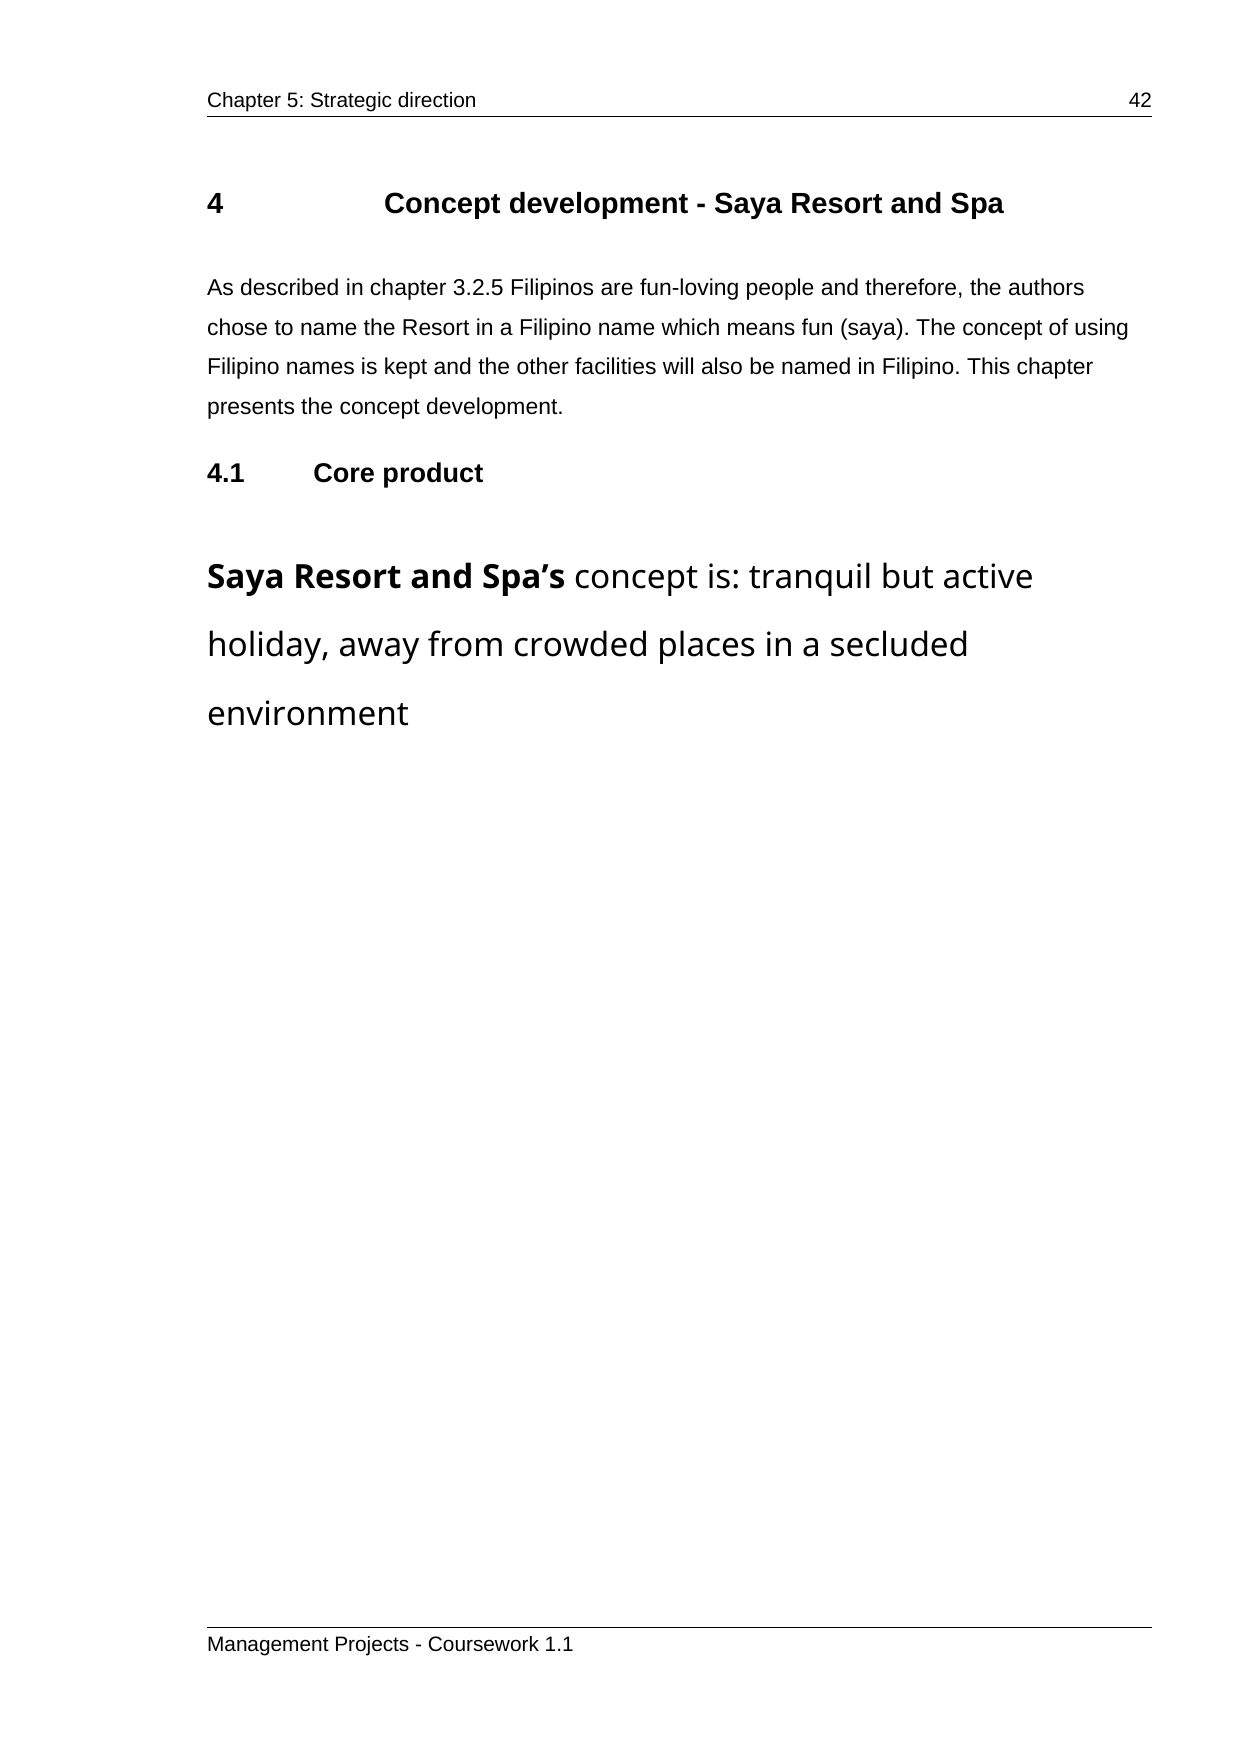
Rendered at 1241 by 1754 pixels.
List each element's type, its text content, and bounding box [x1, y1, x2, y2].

text As described in chapter 3.2.5 Filipinos are fun-loving people and therefore, the authors chose to name the Resort in a Filipino name which means fun (saya). The concept of using Filipino names is kept and the other facilities will also be named in Filipino. This chapter presents the concept development. [207, 274, 1152, 419]
text Concept development - Saya Resort and Spa [207, 187, 1152, 220]
text Saya Resort and Spa’s concept is: tranquil but active holiday, away from crowded places in a secluded environment [207, 553, 1152, 735]
text Core product [207, 457, 1152, 488]
